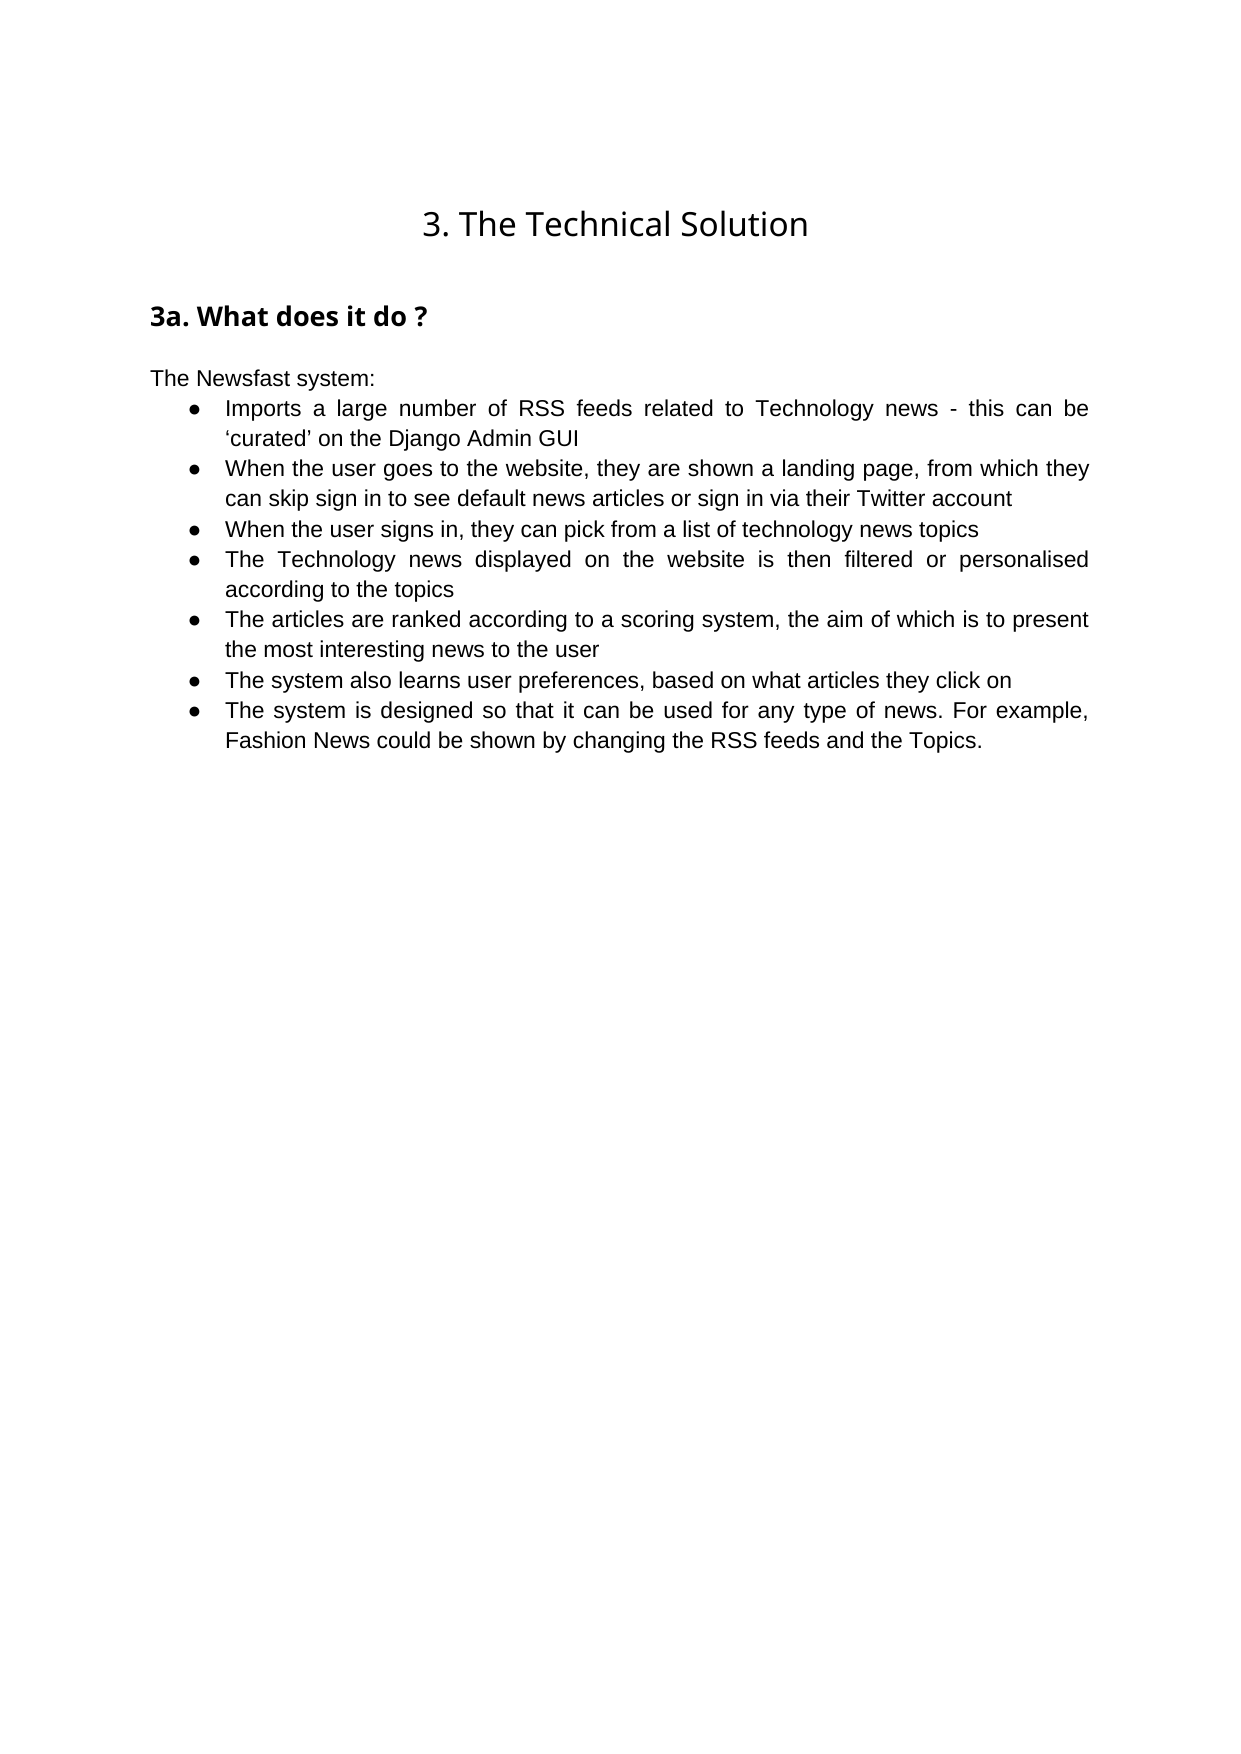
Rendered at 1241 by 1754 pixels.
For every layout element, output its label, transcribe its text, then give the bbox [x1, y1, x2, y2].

list When the user signs in, they can pick from a list of technology news topics [187, 516, 1090, 542]
list When the user goes to the website, they are shown a landing page, from which they can skip sign in to see default news articles or sign in via their Twitter account [187, 455, 1090, 512]
list The articles are ranked according to a scoring system, the aim of which is to present the most interesting news to the user [187, 606, 1090, 663]
list The system is designed so that it can be used for any type of news. For example, Fashion News could be shown by changing the RSS feeds and the Topics. [187, 697, 1090, 753]
subtitle 3. The Technical Solution [150, 201, 1090, 246]
list The system also learns user preferences, based on what articles they click on [187, 667, 1090, 693]
list Imports a large number of RSS feeds related to Technology news - this can be ‘curated’ on the Django Admin GUI [187, 395, 1090, 451]
list The Technology news displayed on the website is then filtered or personalised according to the topics [187, 546, 1090, 602]
text The Newsfast system: [150, 364, 1090, 391]
subtitle 3a. What does it do ? [150, 297, 1090, 334]
